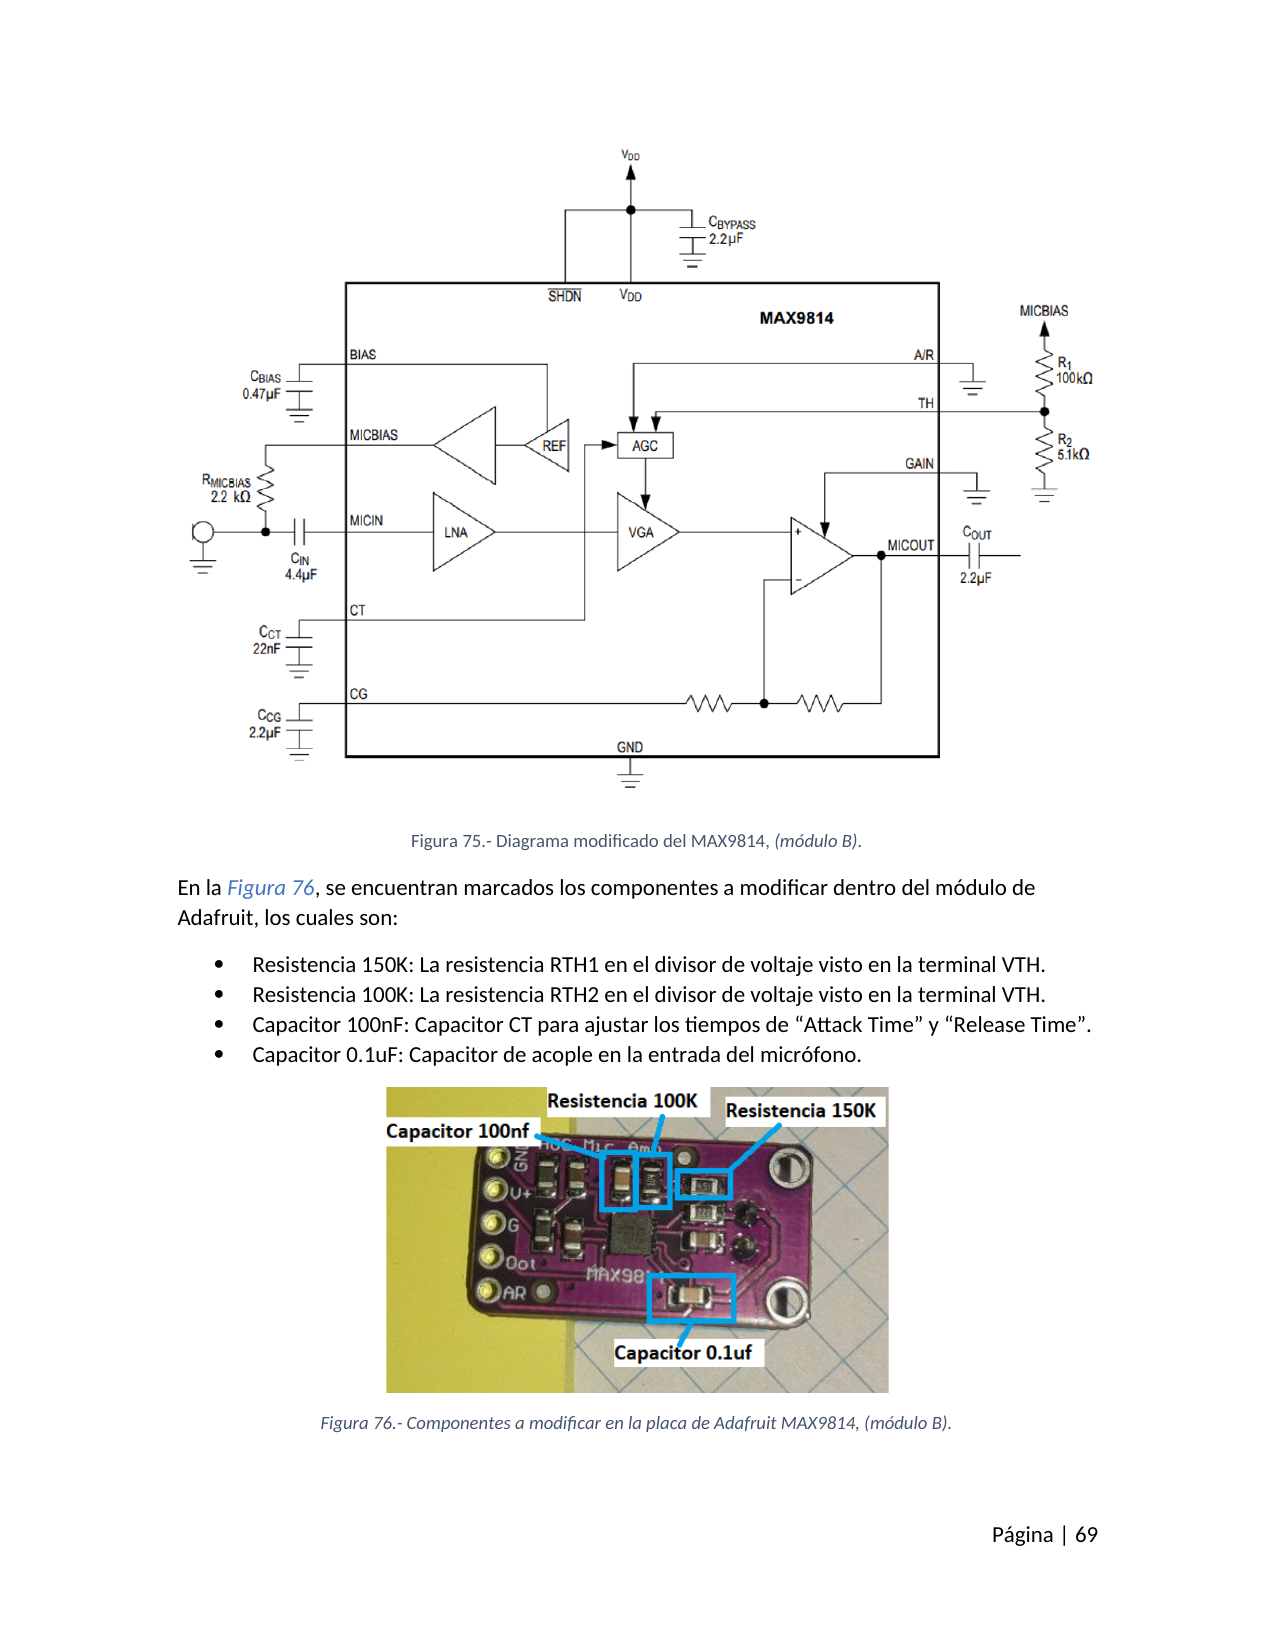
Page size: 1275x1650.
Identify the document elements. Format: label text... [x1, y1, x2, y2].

list Resistencia 100K: La resistencia RTH2 en el divisor de voltaje visto en la terminal VTH. [215, 980, 1098, 1008]
text Figura 76.- Componentes a modificar en la placa de Adafruit MAX9814, (módulo B). [177, 1411, 1098, 1434]
list Capacitor 0.1uF: Capacitor de acople en la entrada del micrófono. [215, 1041, 1098, 1068]
picture [177, 147, 1093, 811]
picture [386, 1087, 889, 1393]
list Resistencia 150K: La resistencia RTH1 en el divisor de voltaje visto en la terminal VTH. [215, 950, 1098, 978]
list Capacitor 100nF: Capacitor CT para ajustar los tiempos de “Attack Time” y “Release Time”. [215, 1010, 1098, 1038]
text Figura 75.- Diagrama modificado del MAX9814, (módulo B). [177, 829, 1098, 852]
text En la Figura 78, se encuentran marcados los componentes a modificar dentro del módulo de Adafruit, los cuales son: [177, 873, 1098, 931]
